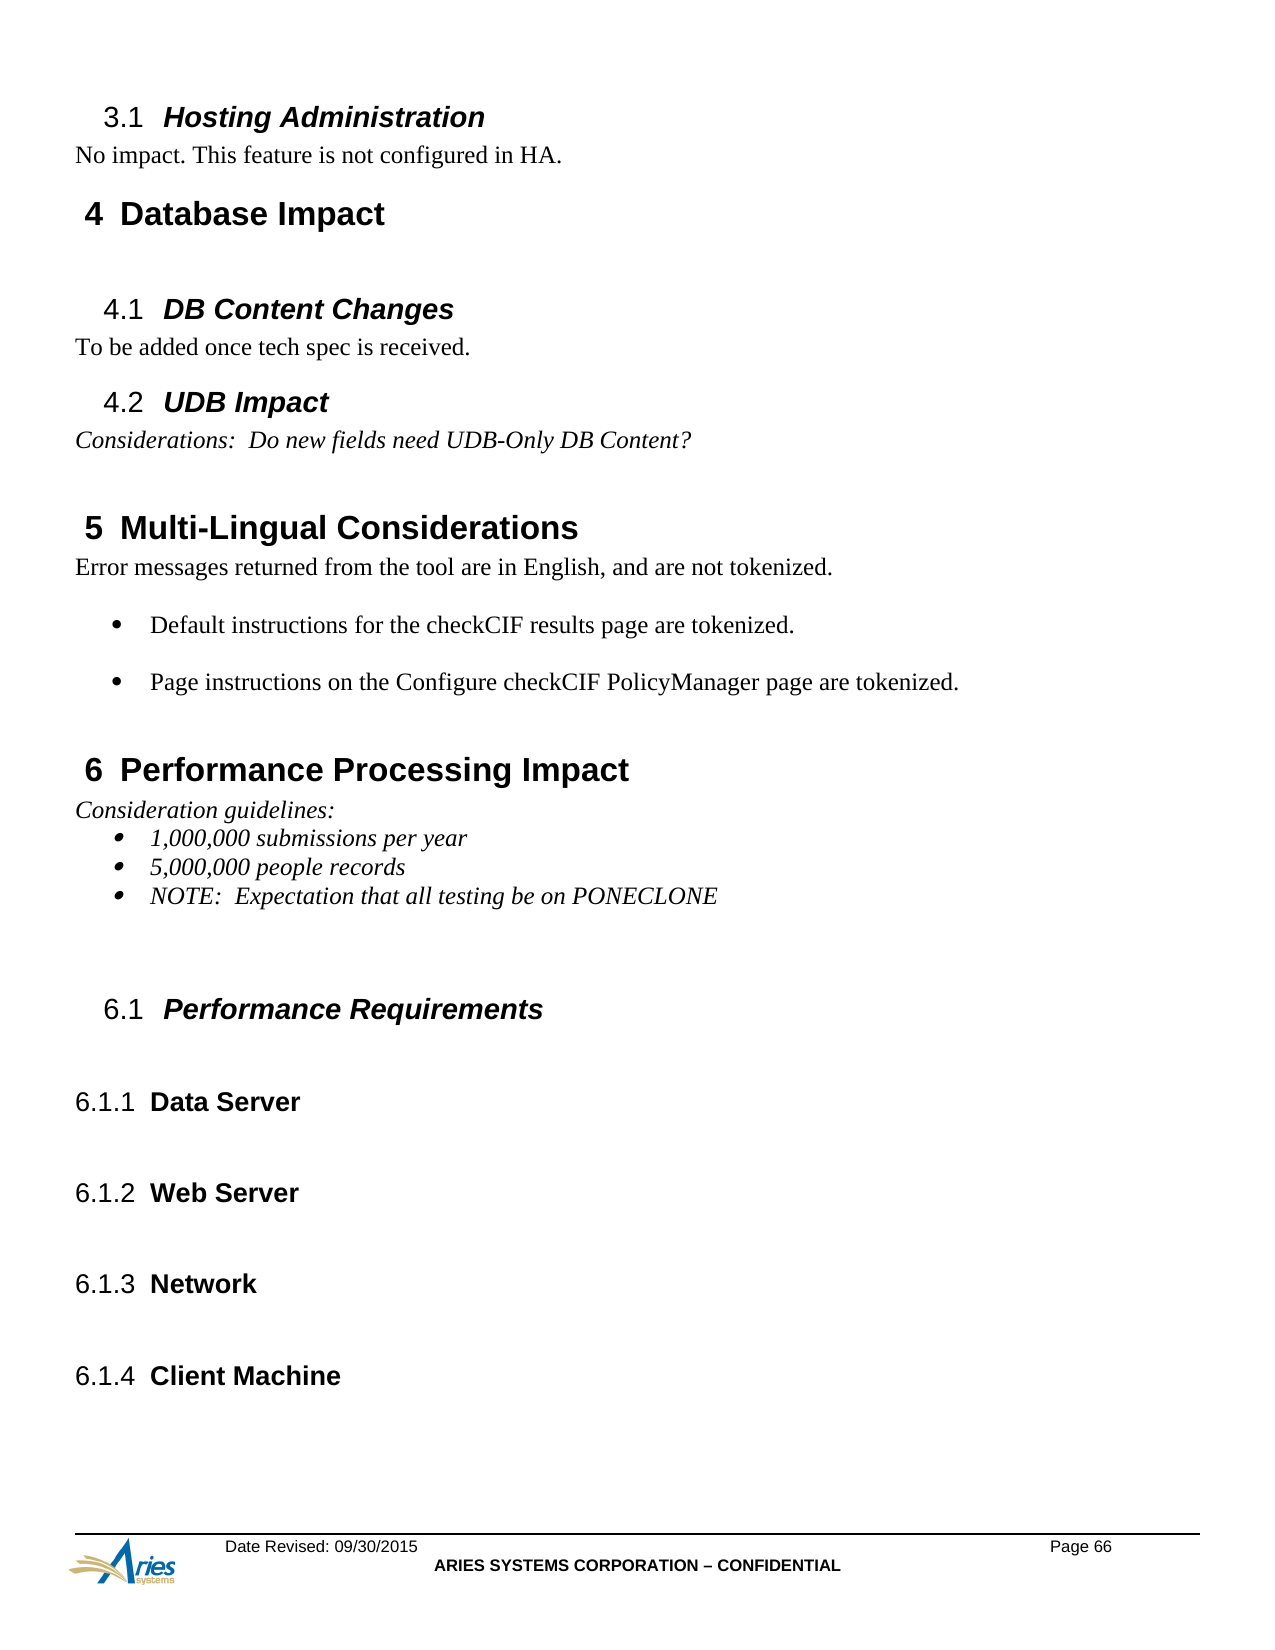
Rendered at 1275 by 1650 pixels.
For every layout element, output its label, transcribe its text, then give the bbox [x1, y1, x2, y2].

text Considerations: Do new fields need UDB-Only DB Content? [75, 425, 1200, 454]
subtitle DB Content Changes [103, 292, 1200, 326]
text To be added once tech spec is received. [75, 332, 1200, 361]
subtitle Multi-Lingual Considerations [84, 508, 1200, 546]
subtitle Performance Requirements [103, 992, 1200, 1026]
list Default instructions for the checkCIF results page are tokenized. [112, 610, 1200, 639]
subtitle Data Server [75, 1086, 1200, 1117]
subtitle Web Server [75, 1177, 1200, 1208]
text Error messages returned from the tool are in English, and are not tokenized. [75, 552, 1200, 581]
subtitle Hosting Administration [103, 100, 1200, 133]
list 1,000,000 submissions per year [112, 823, 1200, 852]
subtitle Performance Processing Impact [84, 750, 1200, 788]
text No impact. This feature is not configured in HA. [75, 140, 1200, 168]
subtitle Network [75, 1268, 1200, 1299]
text Consideration guidelines: [75, 795, 1200, 823]
picture [68, 1538, 175, 1585]
subtitle Database Impact [84, 193, 1200, 232]
list NOTE: Expectation that all testing be on PONECLONE [112, 881, 1200, 910]
subtitle Client Machine [75, 1359, 1200, 1391]
list Page instructions on the Configure checkCIF PolicyManager page are tokenized. [112, 667, 1200, 696]
list 5,000,000 people records [112, 852, 1200, 881]
subtitle UDB Impact [103, 386, 1200, 419]
